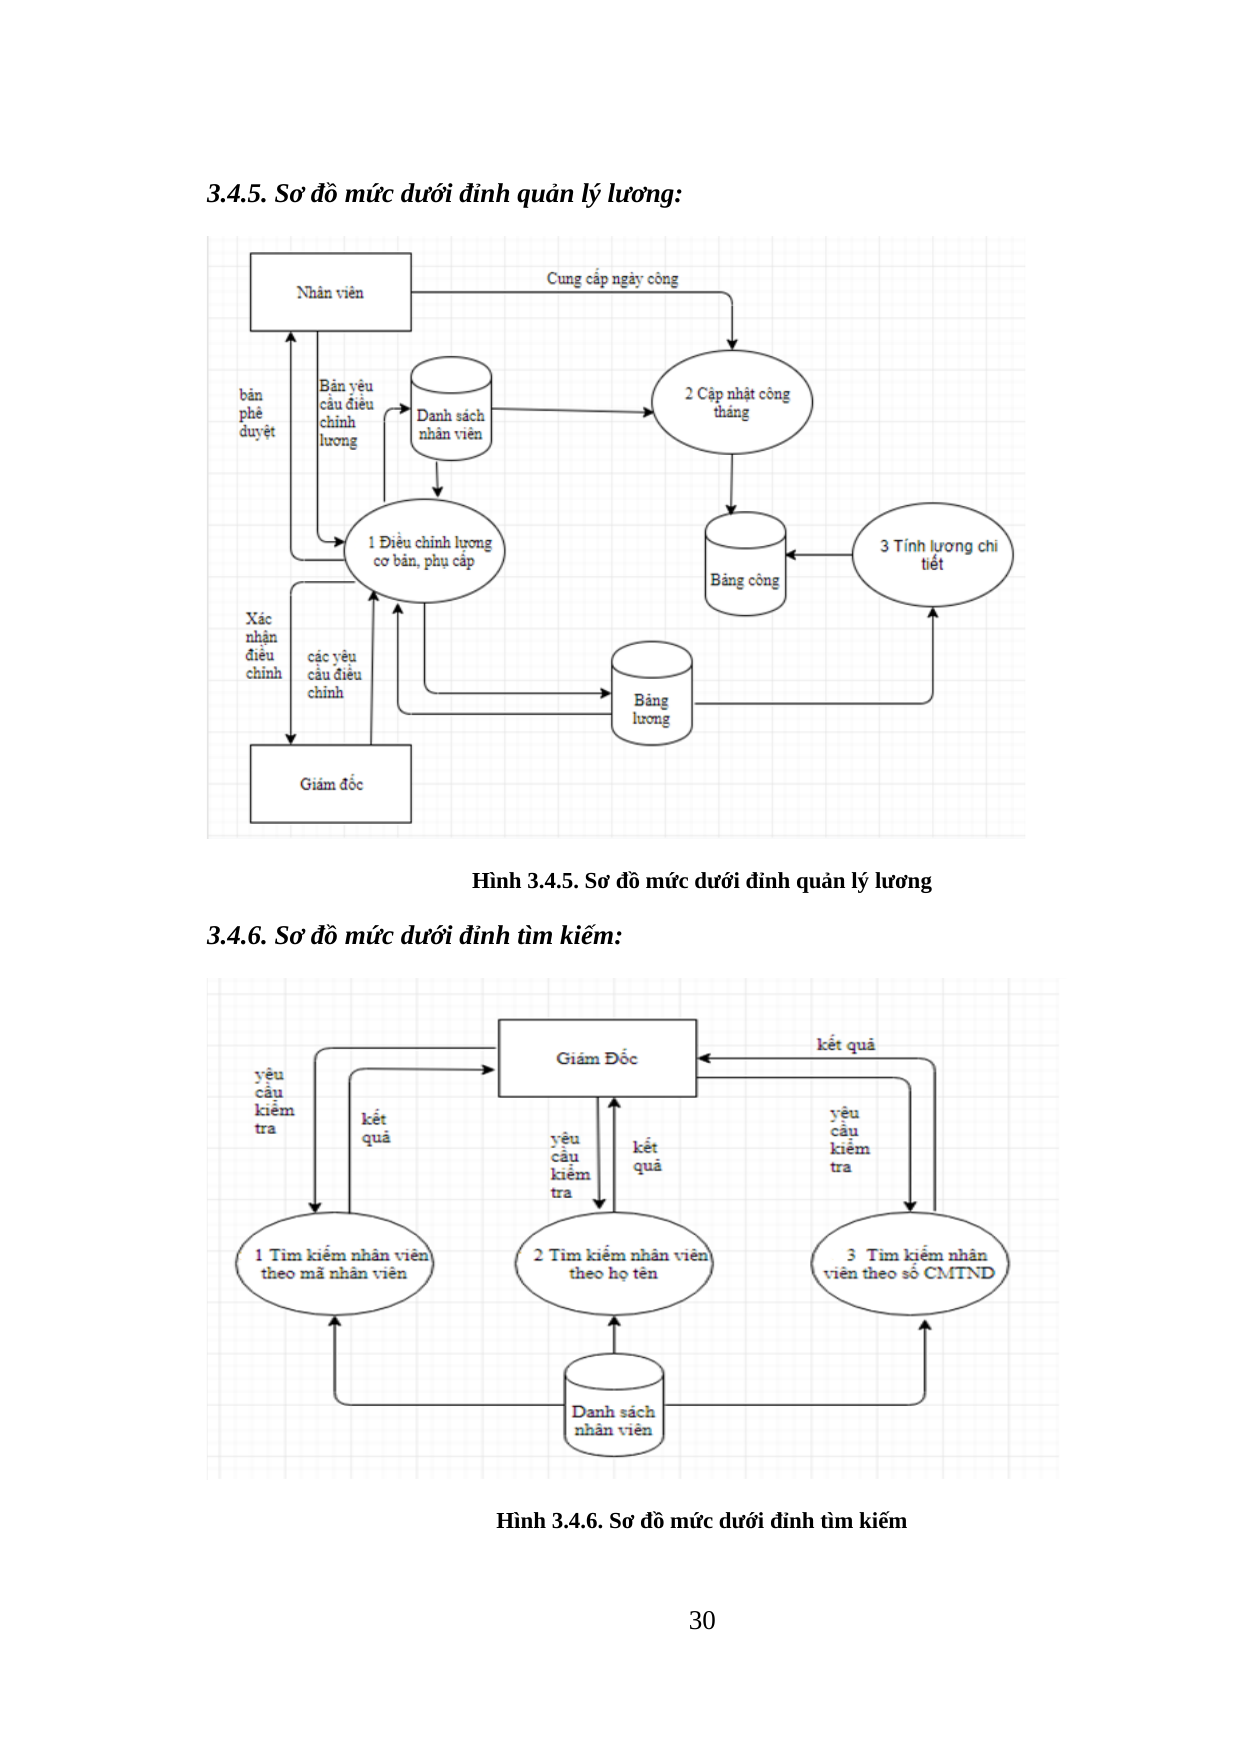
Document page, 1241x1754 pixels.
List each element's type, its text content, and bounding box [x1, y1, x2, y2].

text Hình 3.4.6. Sơ đồ mức dưới đỉnh tìm kiếm [207, 1507, 1122, 1534]
picture [206, 978, 1067, 1480]
picture [206, 236, 1026, 839]
text Hình 3.4.5. Sơ đồ mức dưới đỉnh quản lý lương [207, 867, 1122, 893]
subtitle 3.4.6. Sơ đồ mức dưới đỉnh tìm kiếm: [207, 919, 1122, 950]
subtitle 3.4.5. Sơ đồ mức dưới đỉnh quản lý lương: [207, 177, 1122, 208]
